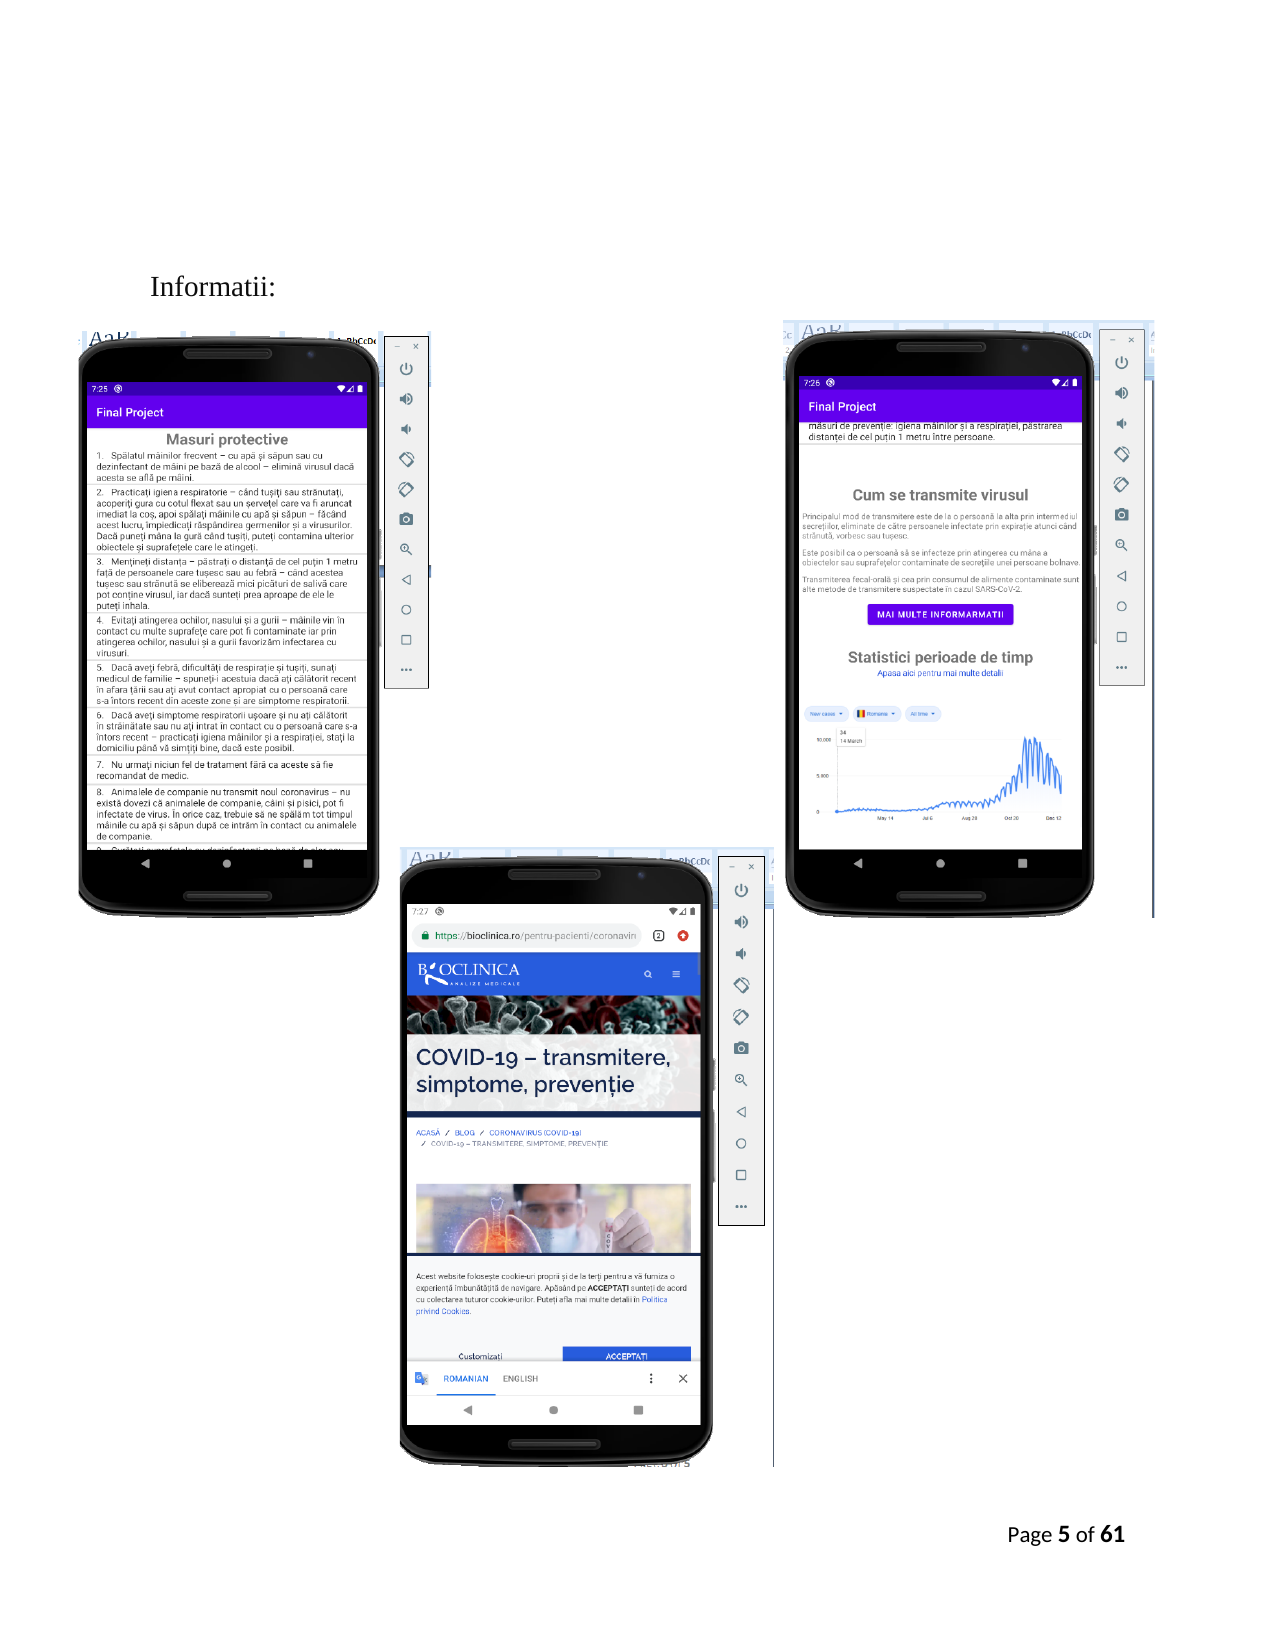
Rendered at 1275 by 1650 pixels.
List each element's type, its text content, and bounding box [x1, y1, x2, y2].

picture [783, 320, 1155, 918]
picture [78, 331, 774, 1467]
text Informatii: [150, 269, 1125, 302]
